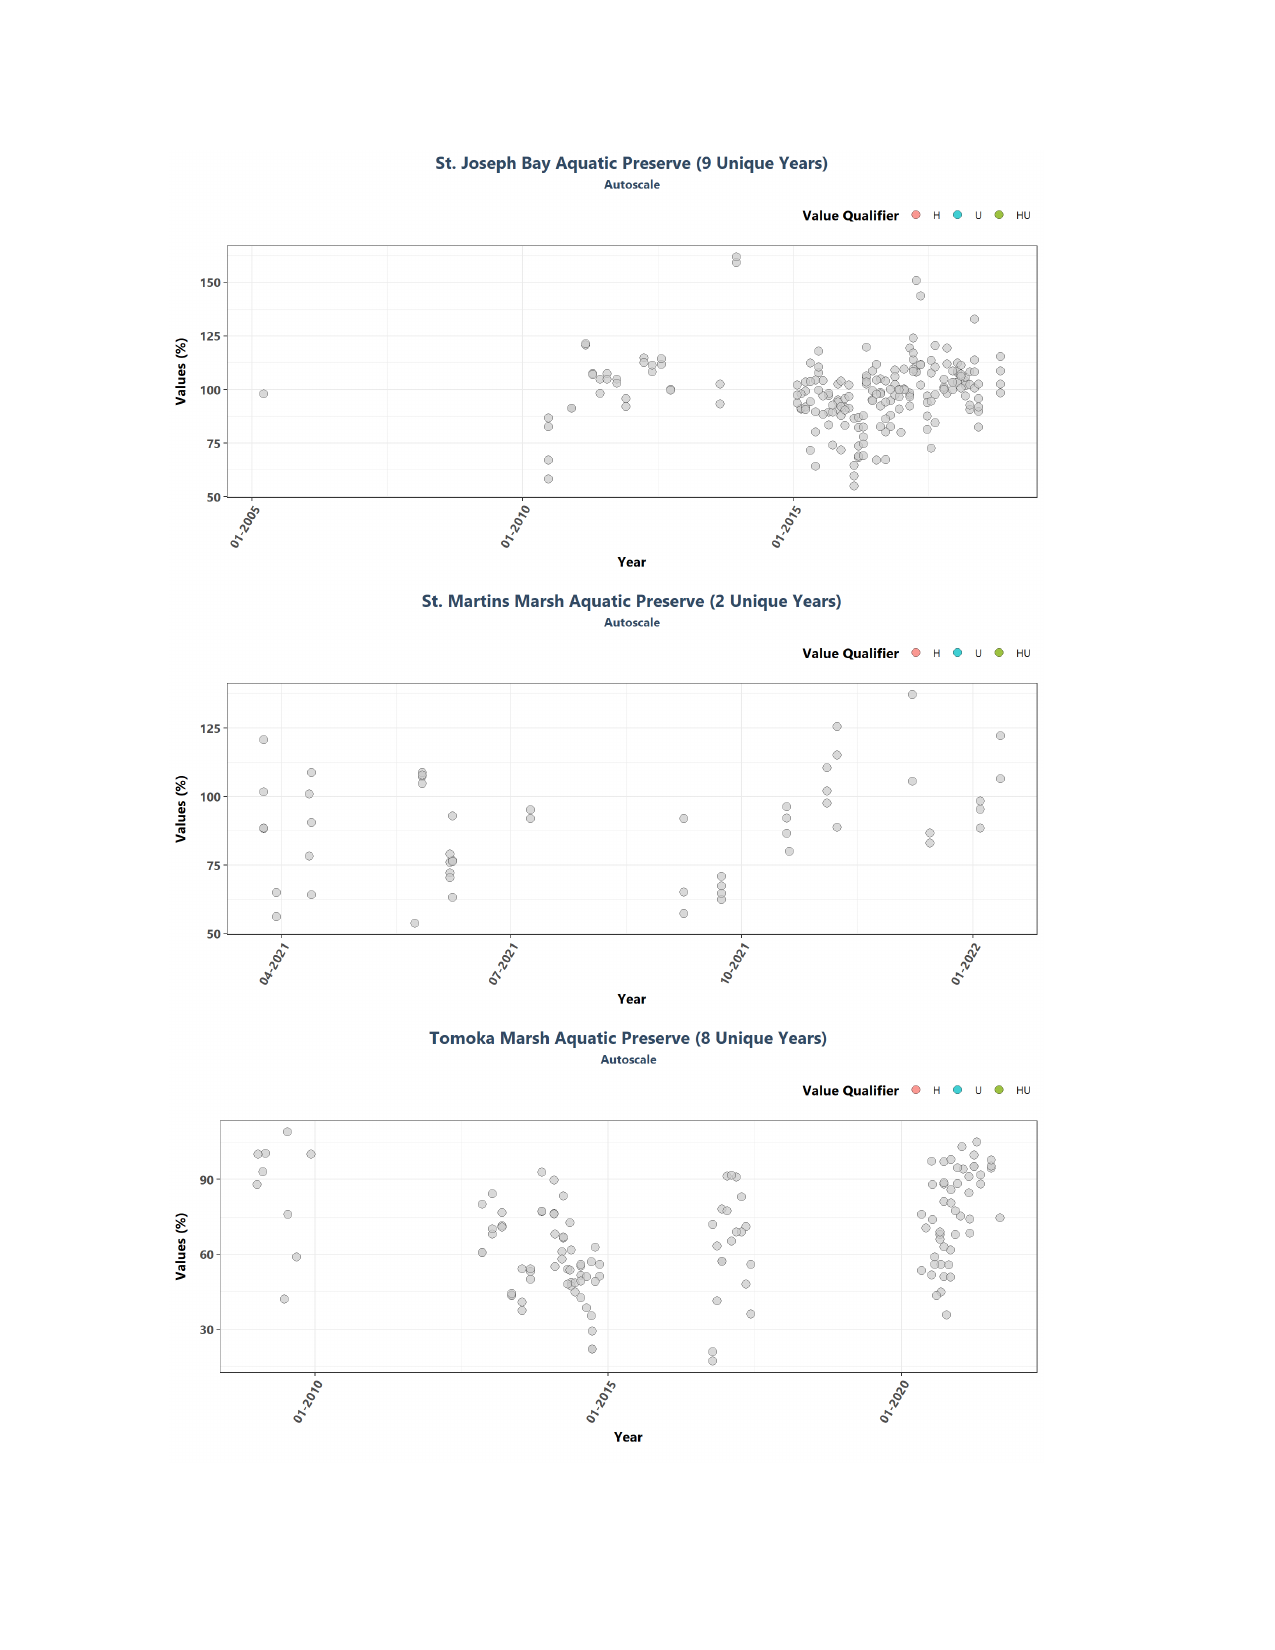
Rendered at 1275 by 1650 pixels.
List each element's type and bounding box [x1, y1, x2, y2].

picture [168, 150, 1044, 1463]
